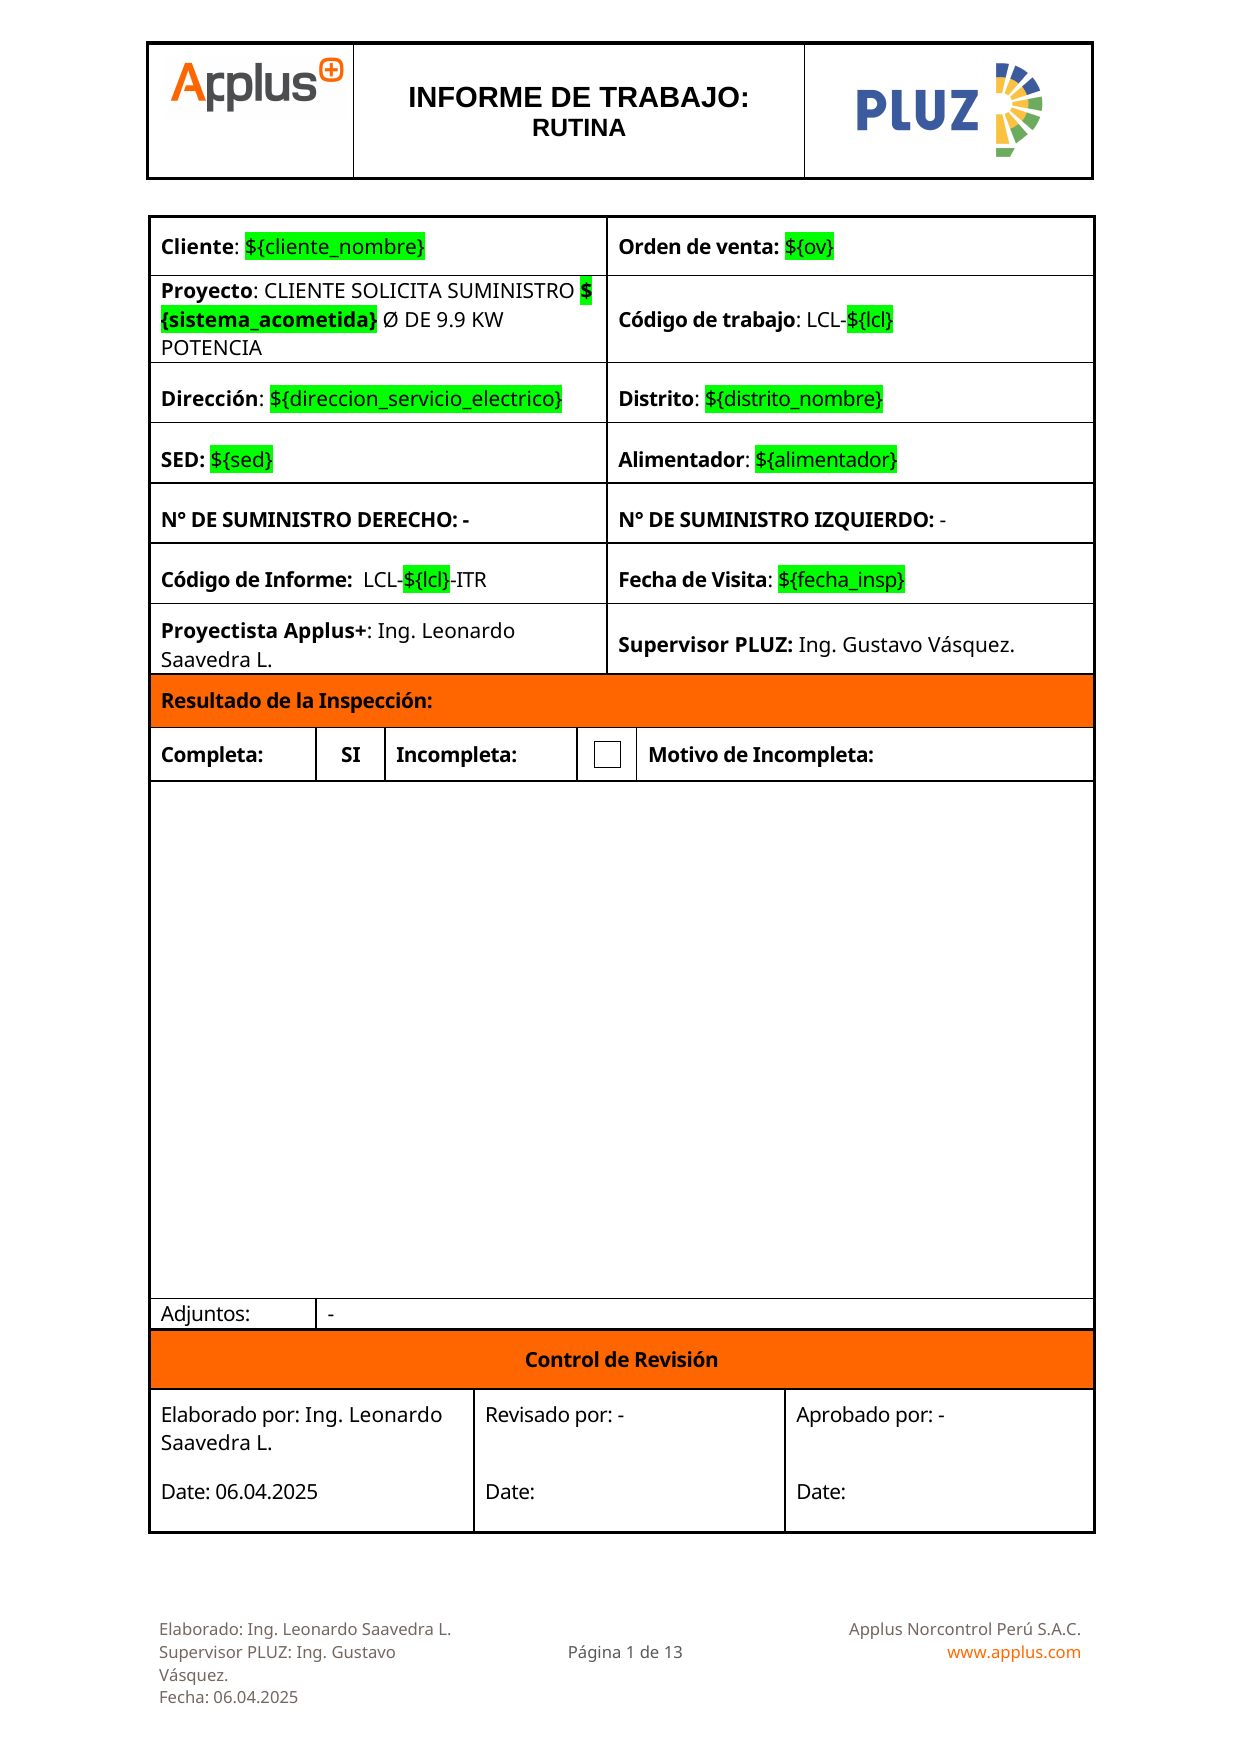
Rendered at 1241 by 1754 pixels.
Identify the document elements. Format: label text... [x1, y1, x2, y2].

table_cell Date: [786, 1467, 1093, 1531]
table_cell [578, 728, 636, 780]
table_cell Código de trabajo: LCL-${lcl} [608, 276, 1093, 362]
table_cell Date: [475, 1467, 784, 1531]
table_cell Fecha de Visita: ${fecha_insp} [608, 544, 1093, 602]
table_cell Supervisor PLUZ: Ing. Gustavo Vásquez. [608, 604, 1093, 673]
table_cell Proyecto: CLIENTE SOLICITA SUMINISTRO ${sistema_acometida} Ø DE 9.9 KW POTENCIA [151, 276, 606, 362]
table_cell - [317, 1299, 1093, 1328]
table_cell Elaborado por: Ing. Leonardo Saavedra L. [151, 1390, 473, 1467]
table_cell Distrito: ${distrito_nombre} [608, 363, 1093, 422]
table_cell Código de Informe: LCL-${lcl}-ITR [151, 544, 606, 602]
table_cell Incompleta: [386, 728, 576, 780]
table_cell Proyectista Applus+: Ing. Leonardo Saavedra L. [151, 604, 606, 673]
table_cell Motivo de Incompleta: [637, 728, 1093, 780]
table_cell Control de Revisión [151, 1331, 1093, 1388]
table_cell Completa: [151, 728, 315, 780]
table_header Orden de venta: ${ov} [608, 218, 1093, 275]
table_cell SED: ${sed} [151, 423, 606, 482]
table_cell N° DE SUMINISTRO IZQUIERDO: - [608, 484, 1093, 542]
table_cell Resultado de la Inspección: [151, 675, 1093, 727]
table_cell SI [317, 728, 384, 780]
table_cell Adjuntos: [151, 1299, 315, 1328]
picture [847, 50, 1050, 165]
picture [165, 55, 348, 120]
table_header Cliente: ${cliente_nombre} [151, 218, 606, 275]
table_cell Alimentador: ${alimentador} [608, 423, 1093, 482]
table_cell [151, 782, 1093, 1298]
table_cell Aprobado por: - [786, 1390, 1093, 1467]
table_cell Date: 06.04.2025 [151, 1467, 473, 1531]
table_cell N° DE SUMINISTRO DERECHO: - [151, 484, 606, 542]
table_cell Dirección: ${direccion_servicio_electrico} [151, 363, 606, 422]
table_cell Revisado por: - [475, 1390, 784, 1467]
